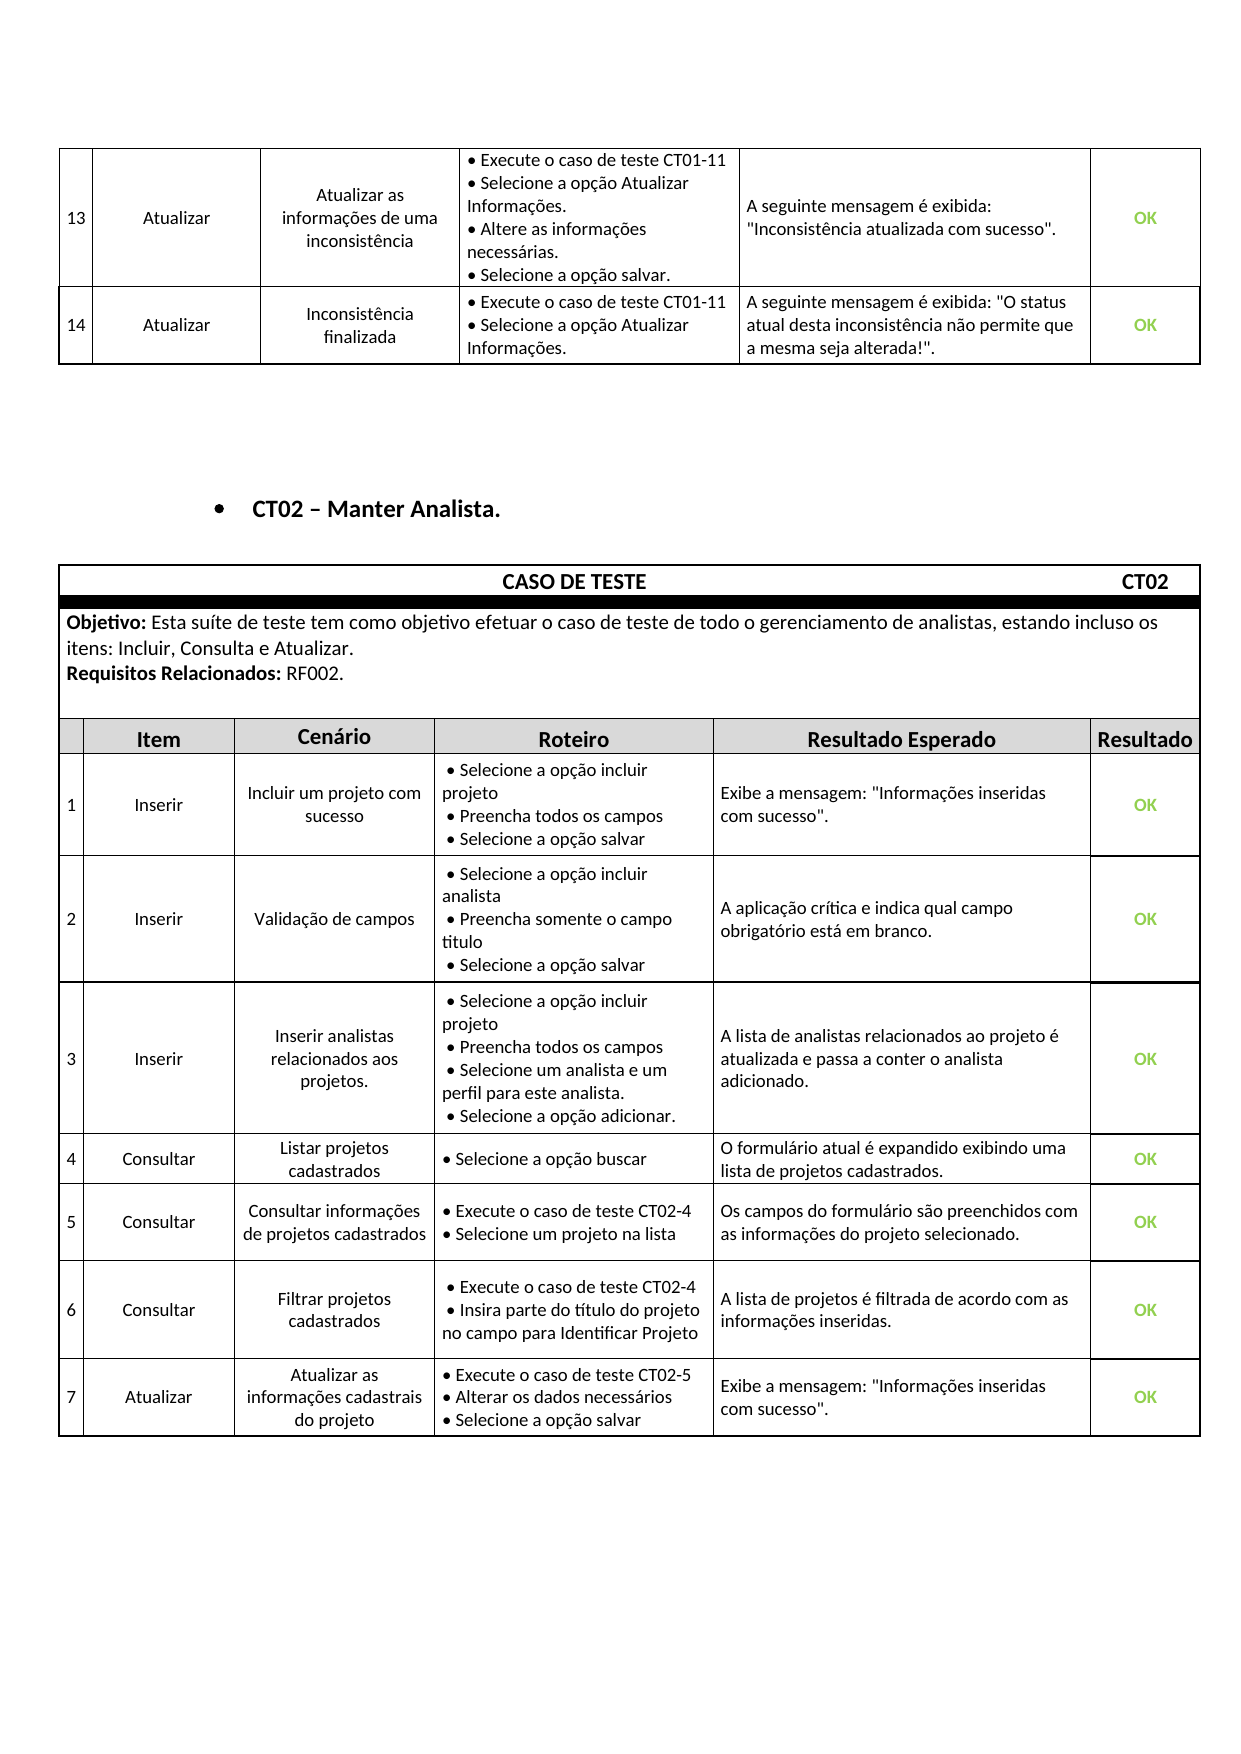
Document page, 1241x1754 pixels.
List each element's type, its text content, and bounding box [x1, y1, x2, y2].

table_cell A seguinte mensagem é exibida: "Inconsistência atualizada com sucesso". [740, 149, 1090, 286]
list CT02 – Manter Analista. [215, 493, 1063, 524]
table_cell • Selecione a opção incluir projeto • Preencha todos os campos • Selecione um analista e um perfil para este analista. • Selecione a opção adicionar. [435, 983, 713, 1133]
table_cell [60, 595, 1199, 609]
table_cell Inserir [84, 754, 234, 855]
table_cell Resultado Esperado [714, 719, 1090, 753]
table_cell A aplicação crítica e indica qual campo obrigatório está em branco. [714, 856, 1090, 981]
table_cell Inserir [84, 983, 234, 1133]
table_cell Item [84, 719, 234, 753]
table_cell OK [1091, 287, 1199, 363]
table_cell 2 [60, 856, 83, 981]
table_cell Listar projetos cadastrados [235, 1134, 434, 1183]
table_cell Consultar informações de projetos cadastrados [235, 1184, 434, 1259]
table_cell • Execute o caso de teste CT02-5 • Alterar os dados necessários • Selecione a opção salvar [435, 1359, 713, 1434]
table_cell Objetivo: Esta suíte de teste tem como objetivo efetuar o caso de teste de todo o gerenciamento de analistas, estando incluso os itens: Incluir, Consulta e Atualizar. Requisitos Relacionados: RF002. [60, 609, 1199, 718]
table_cell Validação de campos [235, 856, 434, 981]
table_cell Cenário [235, 719, 434, 753]
table_cell OK [1091, 1360, 1199, 1434]
table_cell OK [1091, 1135, 1199, 1183]
table_cell Consultar [84, 1184, 234, 1259]
table_cell A seguinte mensagem é exibida: "O status atual desta inconsistência não permite que a mesma seja alterada!". [740, 287, 1090, 363]
table_header CT02 [1090, 566, 1199, 595]
table_cell OK [1091, 984, 1199, 1133]
table_header CASO DE TESTE [60, 566, 1090, 595]
table_cell OK [1091, 1262, 1199, 1358]
table_cell Atualizar [93, 149, 260, 286]
table_cell • Selecione a opção incluir projeto • Preencha todos os campos • Selecione a opção salvar [435, 754, 713, 855]
table_cell Atualizar [93, 287, 260, 363]
table_cell Exibe a mensagem: "Informações inseridas com sucesso". [714, 1359, 1090, 1434]
table_cell OK [1091, 857, 1199, 981]
table_cell • Selecione a opção incluir analista • Preencha somente o campo titulo • Selecione a opção salvar [435, 856, 713, 981]
table_cell Inserir [84, 856, 234, 981]
table_cell Consultar [84, 1134, 234, 1183]
table_cell O formulário atual é expandido exibindo uma lista de projetos cadastrados. [714, 1134, 1090, 1183]
table_cell 5 [60, 1184, 83, 1259]
table_cell 14 [60, 287, 92, 363]
table_cell 3 [60, 983, 83, 1133]
table_cell Inserir analistas relacionados aos projetos. [235, 983, 434, 1133]
table_cell [60, 719, 83, 753]
table_cell Exibe a mensagem: "Informações inseridas com sucesso". [714, 754, 1090, 855]
table_cell 6 [60, 1261, 83, 1358]
table_cell 7 [60, 1359, 83, 1434]
table_cell Filtrar projetos cadastrados [235, 1261, 434, 1358]
table_cell • Execute o caso de teste CT02-4 • Selecione um projeto na lista [435, 1184, 713, 1259]
table_cell • Execute o caso de teste CT02-4 • Insira parte do título do projeto no campo para Identificar Projeto [435, 1261, 713, 1358]
table_cell Atualizar [84, 1359, 234, 1434]
table_cell 1 [60, 754, 83, 855]
table_cell Roteiro [435, 719, 713, 753]
table_cell 13 [60, 149, 92, 286]
table_cell Os campos do formulário são preenchidos com as informações do projeto selecionado. [714, 1184, 1090, 1259]
table_cell A lista de projetos é filtrada de acordo com as informações inseridas. [714, 1261, 1090, 1358]
table_cell Atualizar as informações de uma inconsistência [261, 149, 459, 286]
table_cell OK [1091, 149, 1200, 286]
table_cell OK [1091, 754, 1199, 855]
table_cell • Execute o caso de teste CT01-11 • Selecione a opção Atualizar Informações. • Altere as informações necessárias. • Selecione a opção salvar. [460, 149, 739, 286]
table_cell Inconsistência finalizada [261, 287, 459, 363]
table_cell A lista de analistas relacionados ao projeto é atualizada e passa a conter o analista adicionado. [714, 983, 1090, 1133]
table_cell • Selecione a opção buscar [435, 1134, 713, 1183]
table_cell OK [1091, 1185, 1199, 1259]
table_cell Consultar [84, 1261, 234, 1358]
table_cell • Execute o caso de teste CT01-11 • Selecione a opção Atualizar Informações. [460, 287, 739, 363]
table_cell Atualizar as informações cadastrais do projeto [235, 1359, 434, 1434]
table_cell 4 [60, 1134, 83, 1183]
table_cell Resultado [1091, 719, 1199, 753]
table_cell Incluir um projeto com sucesso [235, 754, 434, 855]
